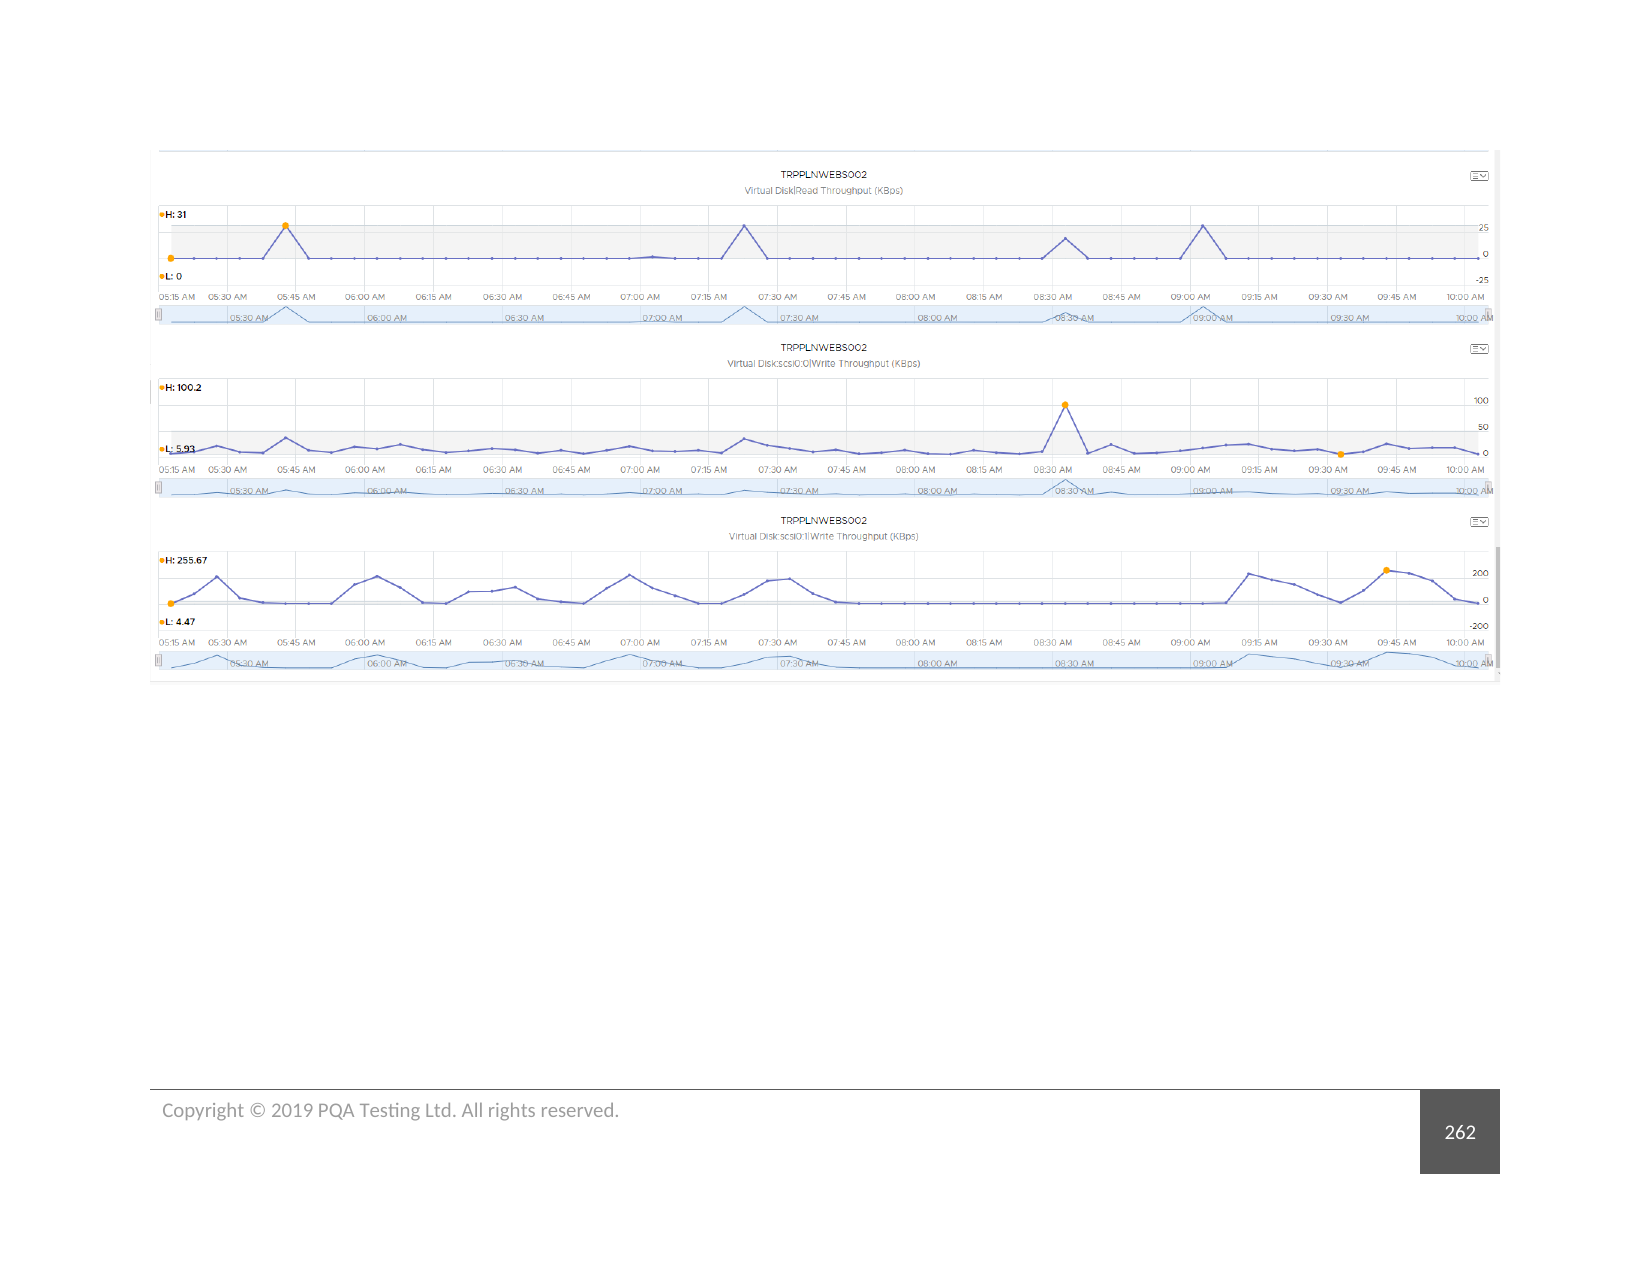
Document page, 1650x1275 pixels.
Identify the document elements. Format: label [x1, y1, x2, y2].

picture [150, 150, 1500, 685]
